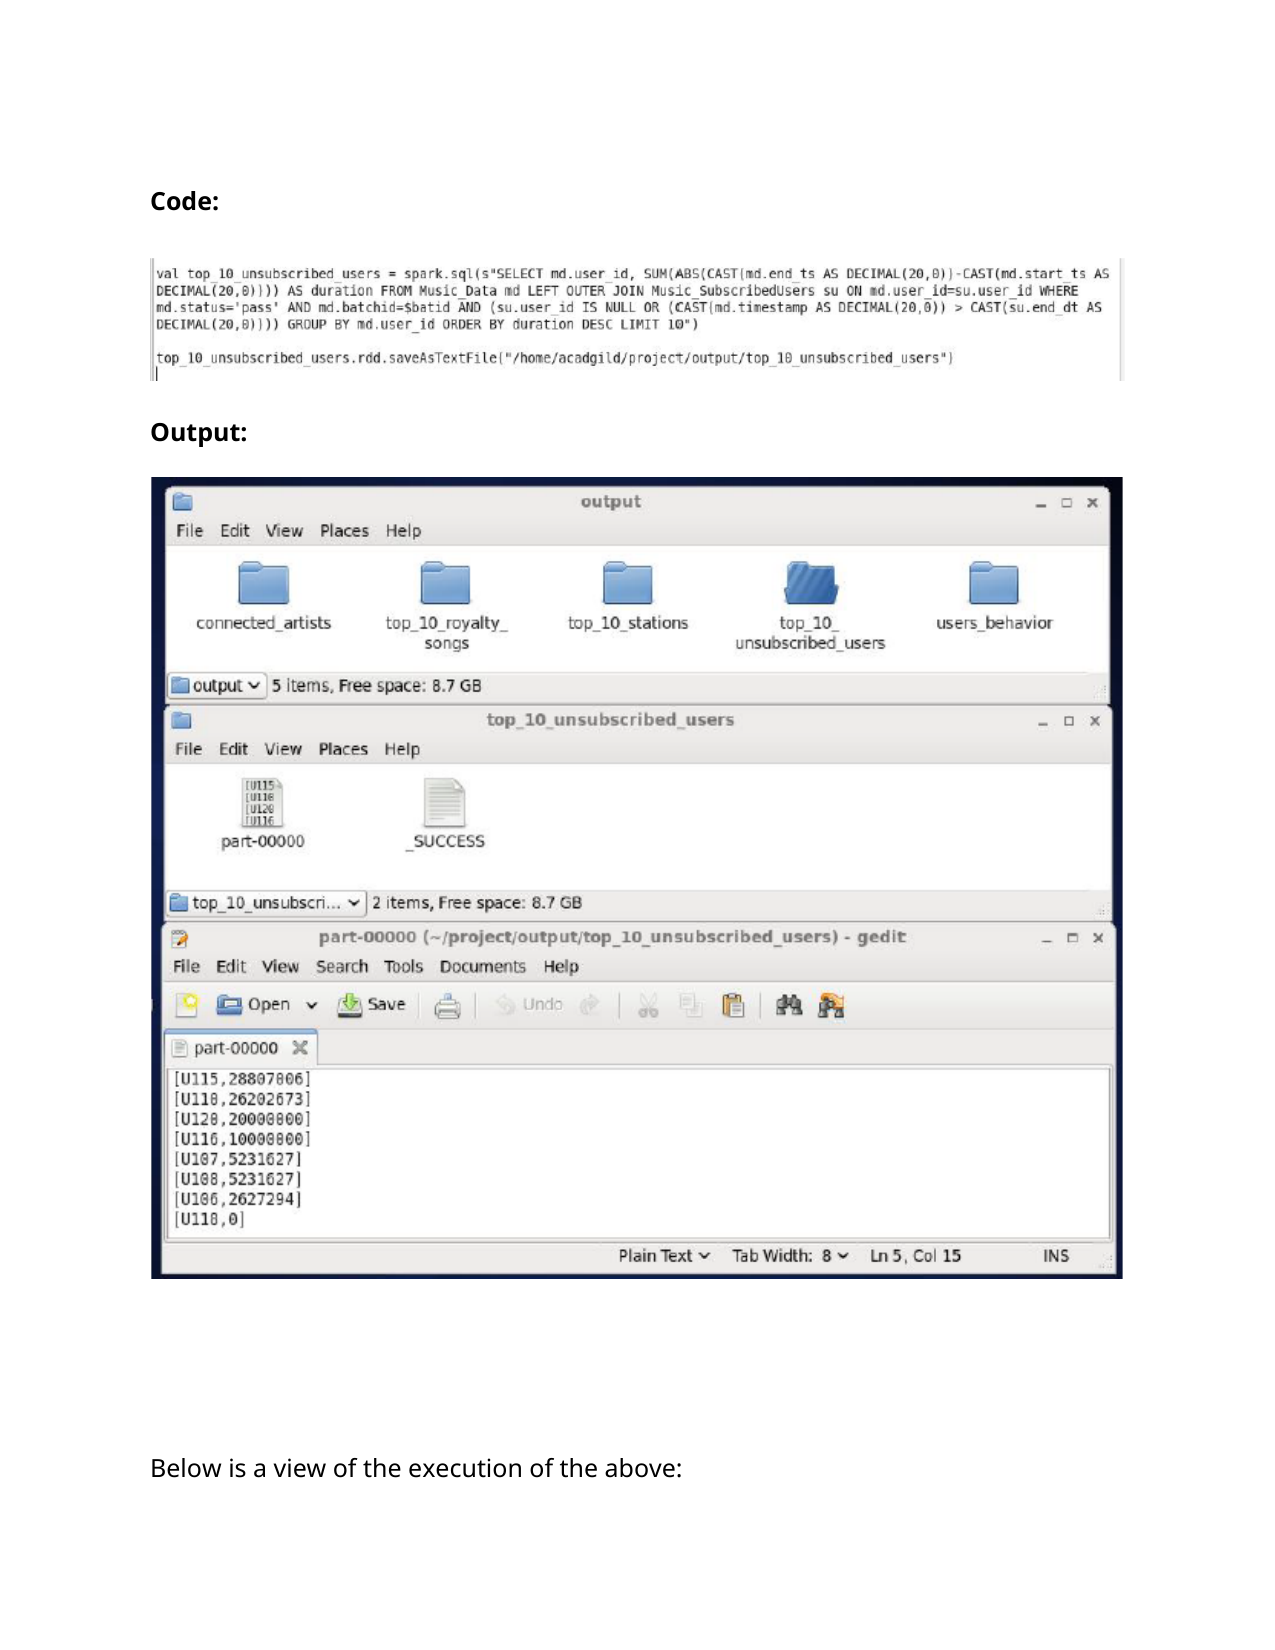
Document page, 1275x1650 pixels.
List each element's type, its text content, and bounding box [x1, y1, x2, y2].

text Code: [150, 184, 1125, 218]
text Output: [150, 414, 1125, 448]
text Below is a view of the execution of the above: [150, 1451, 1125, 1485]
picture [150, 477, 1125, 1279]
picture [150, 252, 1125, 381]
